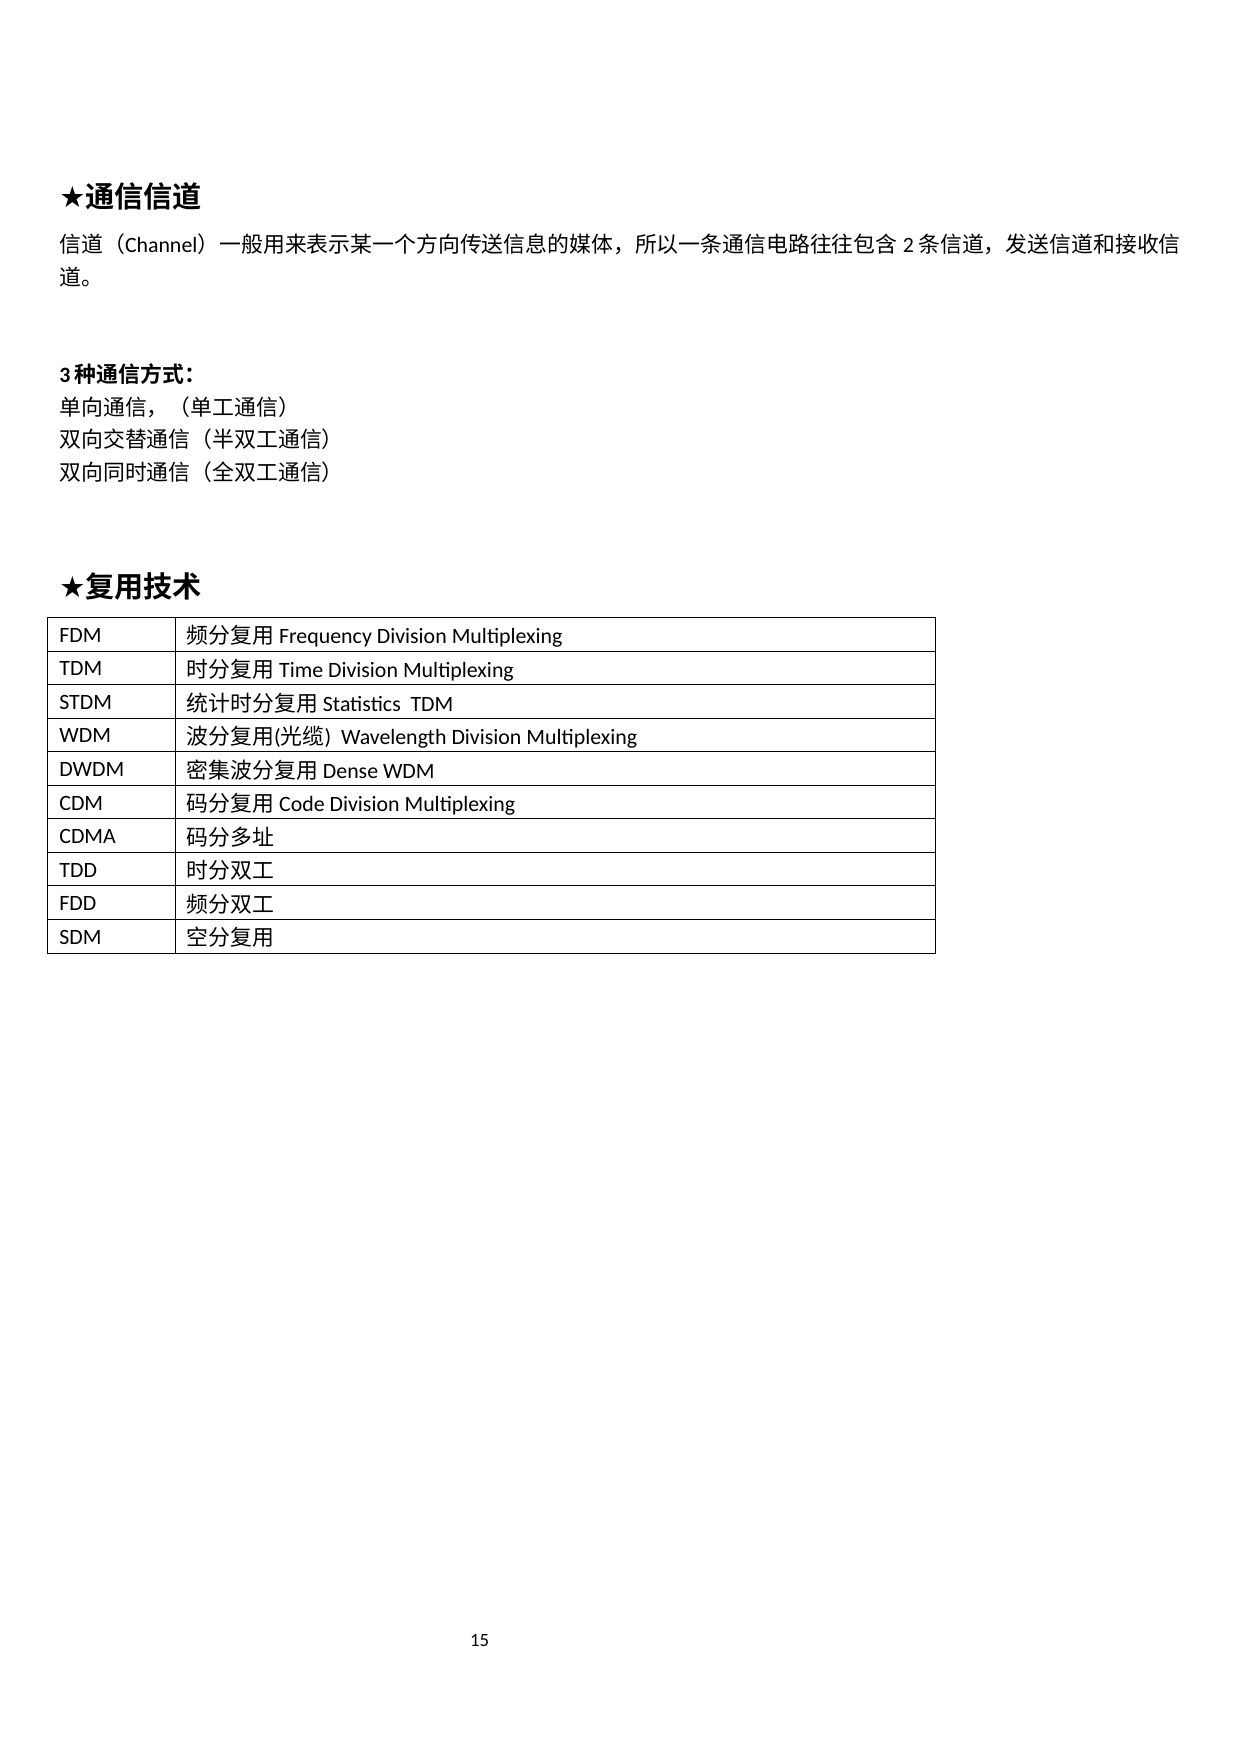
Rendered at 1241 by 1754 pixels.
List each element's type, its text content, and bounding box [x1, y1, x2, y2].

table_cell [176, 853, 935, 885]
text 双向交替通信（半双工通信） [59, 422, 1181, 454]
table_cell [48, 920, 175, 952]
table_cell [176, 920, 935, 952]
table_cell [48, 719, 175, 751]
text 双向同时通信（全双工通信） [59, 454, 1181, 487]
text ★通信信道 [59, 162, 1181, 227]
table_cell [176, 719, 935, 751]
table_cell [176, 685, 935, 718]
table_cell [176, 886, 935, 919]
text ★复用技术 [59, 552, 1181, 617]
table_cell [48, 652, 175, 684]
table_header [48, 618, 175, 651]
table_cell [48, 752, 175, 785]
text 信道（Channel）一般用来表示某一个方向传送信息的媒体，所以一条通信电路往往包含2条信道，发送信道和接收信道。 [59, 227, 1181, 292]
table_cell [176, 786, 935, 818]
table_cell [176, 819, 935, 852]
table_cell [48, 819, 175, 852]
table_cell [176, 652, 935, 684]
text 3种通信方式： [59, 357, 1181, 389]
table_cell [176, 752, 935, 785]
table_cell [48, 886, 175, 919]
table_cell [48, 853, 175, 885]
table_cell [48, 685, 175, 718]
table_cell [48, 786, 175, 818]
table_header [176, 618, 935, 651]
text 单向通信，（单工通信） [59, 389, 1181, 422]
